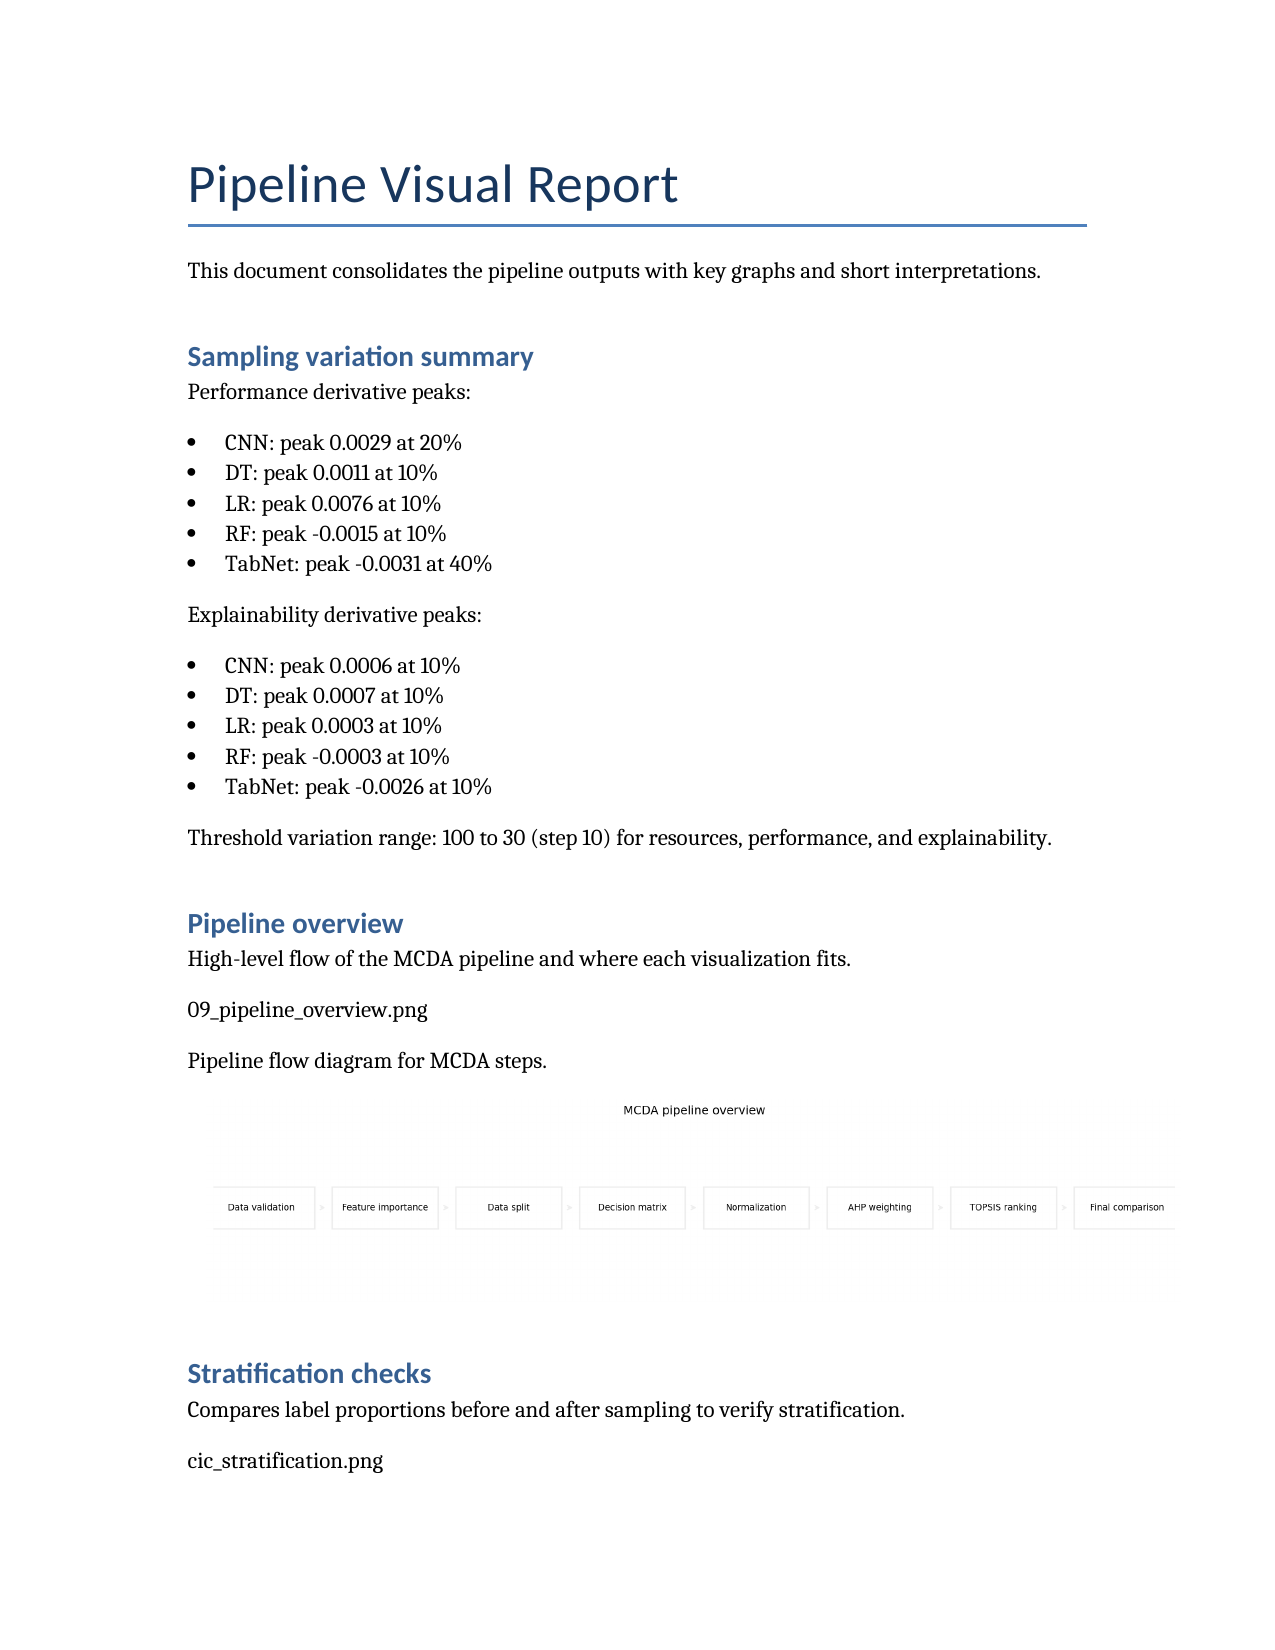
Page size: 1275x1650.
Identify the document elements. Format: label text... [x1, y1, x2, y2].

subtitle Pipeline overview [187, 905, 1087, 941]
list TabNet: peak -0.0026 at 10% [187, 774, 1087, 800]
list CNN: peak 0.0029 at 20% [187, 430, 1087, 456]
text Compares label proportions before and after sampling to verify stratification. [187, 1396, 1087, 1423]
list CNN: peak 0.0006 at 10% [187, 653, 1087, 679]
list RF: peak -0.0003 at 10% [187, 743, 1087, 770]
text 09_pipeline_overview.png [187, 997, 1087, 1023]
subtitle Sampling variation summary [187, 338, 1087, 374]
text Pipeline flow diagram for MCDA steps. [187, 1048, 1087, 1074]
text High-level flow of the MCDA pipeline and where each visualization fits. [187, 946, 1087, 972]
text Threshold variation range: 100 to 30 (step 10) for resources, performance, and explainability. [187, 825, 1087, 851]
list DT: peak 0.0007 at 10% [187, 683, 1087, 709]
list DT: peak 0.0011 at 10% [187, 460, 1087, 487]
text This document consolidates the pipeline outputs with key graphs and short interpretations. [187, 258, 1087, 284]
text cic_stratification.png [187, 1447, 1087, 1474]
list RF: peak -0.0015 at 10% [187, 521, 1087, 547]
list LR: peak 0.0003 at 10% [187, 713, 1087, 740]
title Pipeline Visual Report [187, 150, 1087, 227]
list LR: peak 0.0076 at 10% [187, 490, 1087, 517]
picture [206, 1099, 1182, 1302]
subtitle Stratification checks [187, 1355, 1087, 1391]
text Explainability derivative peaks: [187, 602, 1087, 628]
list TabNet: peak -0.0031 at 40% [187, 551, 1087, 577]
text Performance derivative peaks: [187, 379, 1087, 405]
